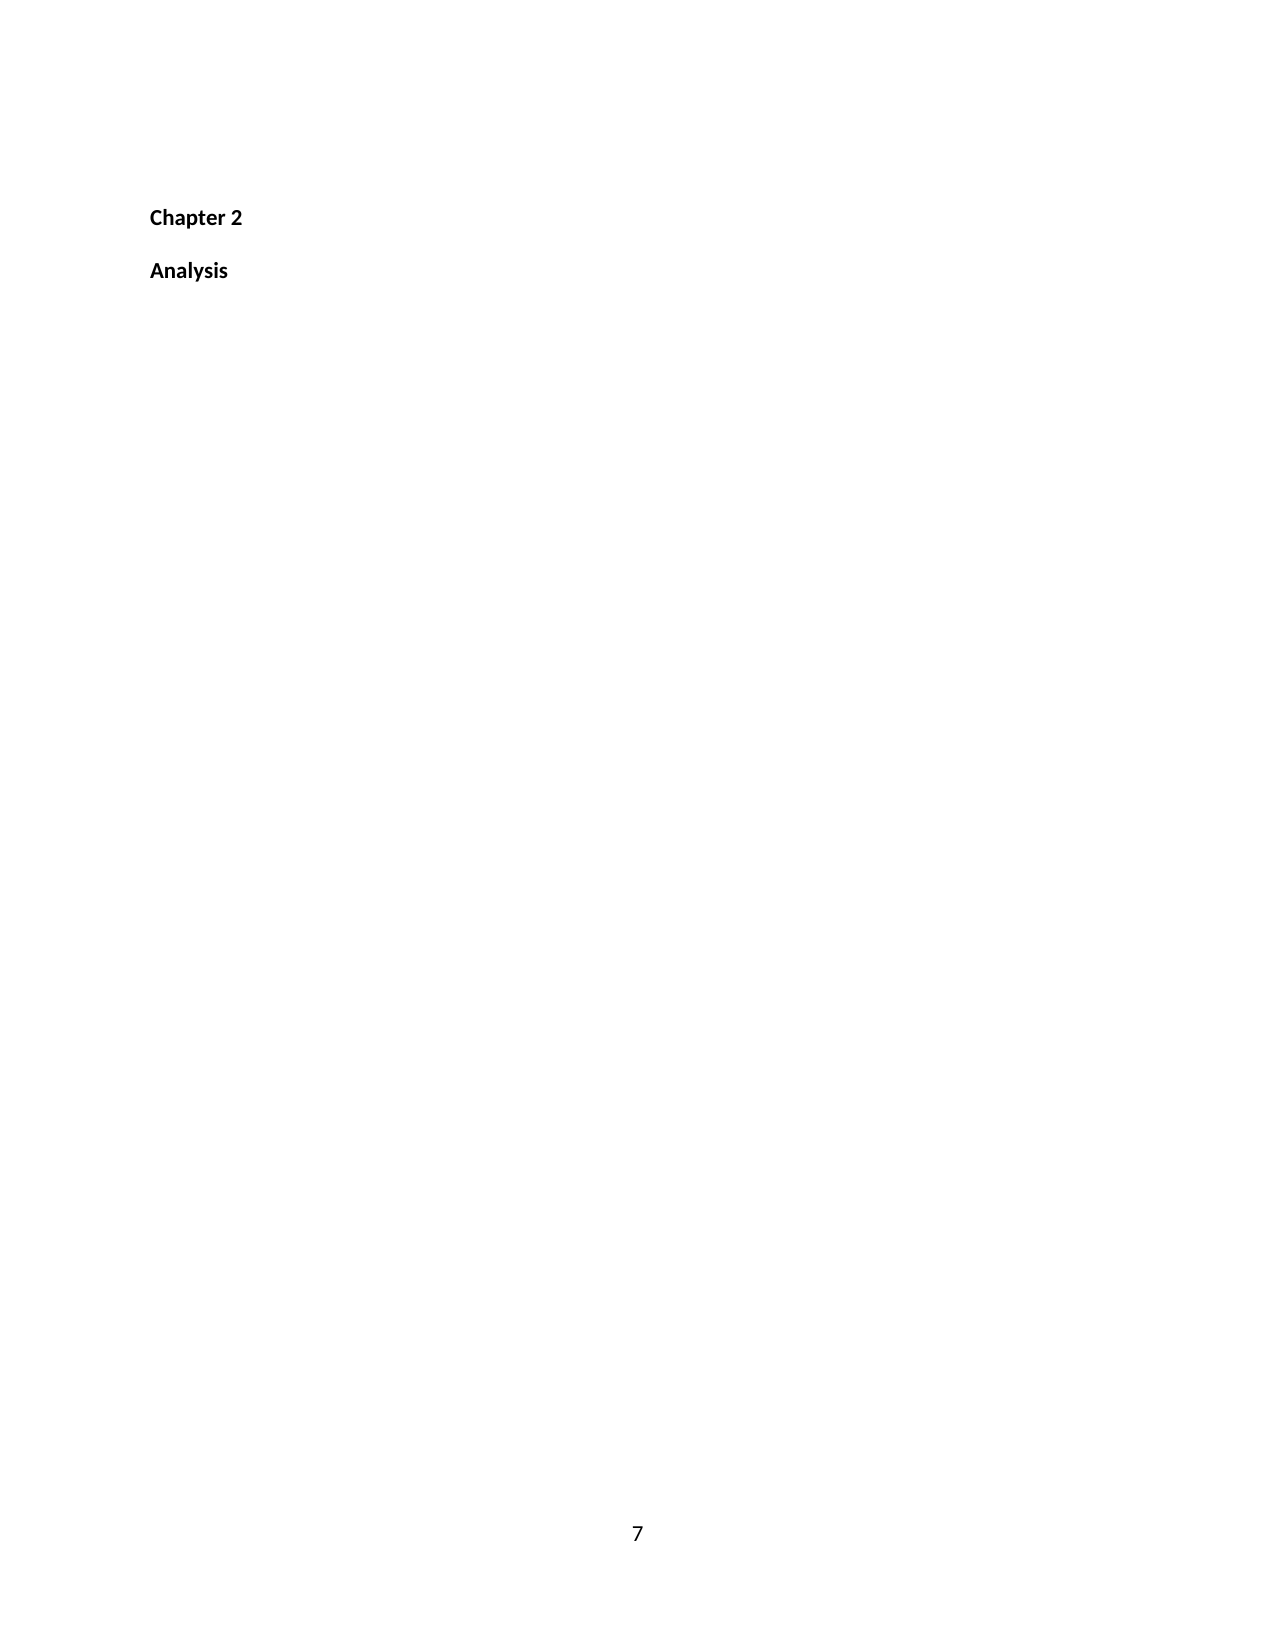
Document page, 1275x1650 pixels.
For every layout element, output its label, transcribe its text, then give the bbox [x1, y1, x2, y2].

text Analysis [150, 256, 1125, 284]
text Chapter 2 [150, 203, 1125, 231]
